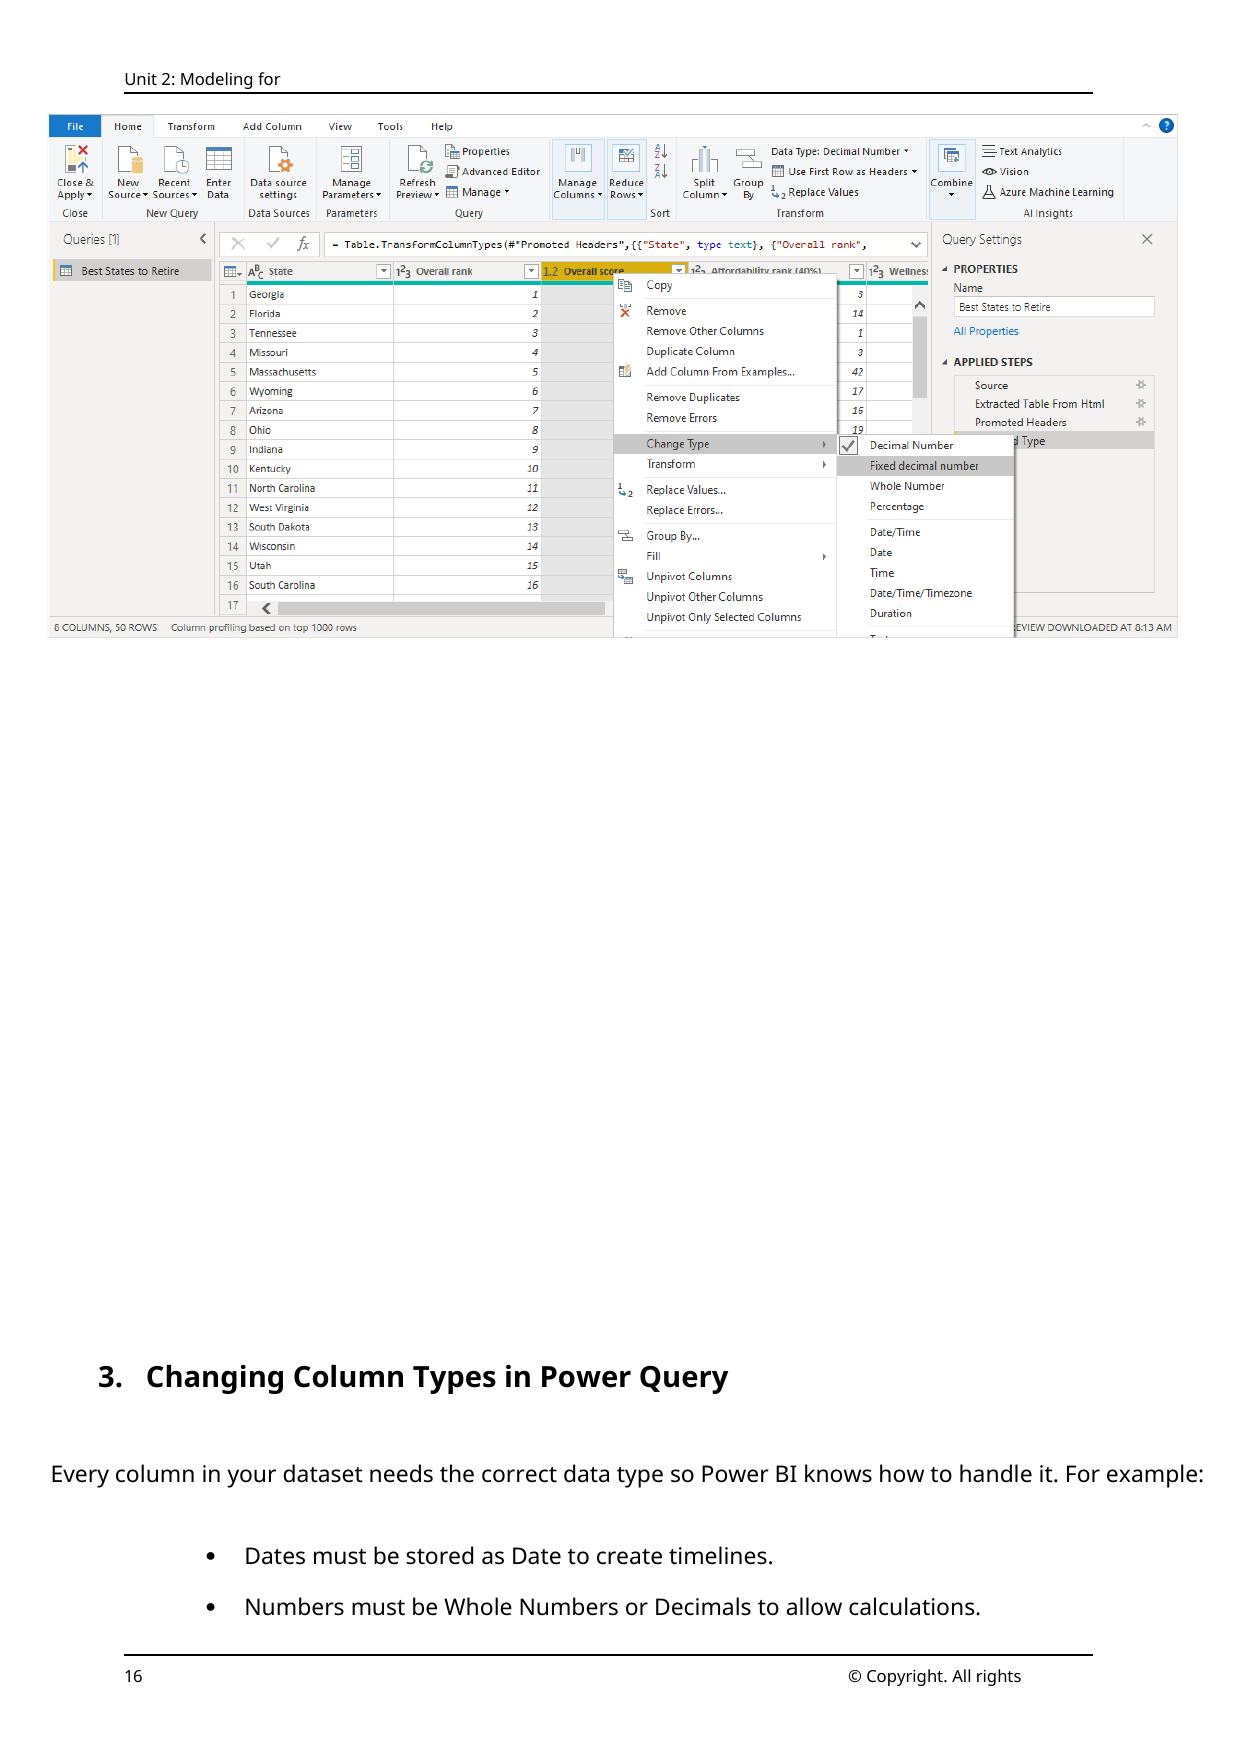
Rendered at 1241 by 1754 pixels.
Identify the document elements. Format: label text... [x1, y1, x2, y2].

list Numbers must be Whole Numbers or Decimals to allow calculations. [207, 1591, 1240, 1622]
text Every column in your dataset needs the correct data type so Power BI knows how to handle it. For example: [15, 1458, 1240, 1489]
text 3. Changing Column Types in Power Query [15, 1356, 1240, 1396]
picture [47, 114, 1178, 638]
list Dates must be stored as Date to create timelines. [207, 1540, 1240, 1571]
